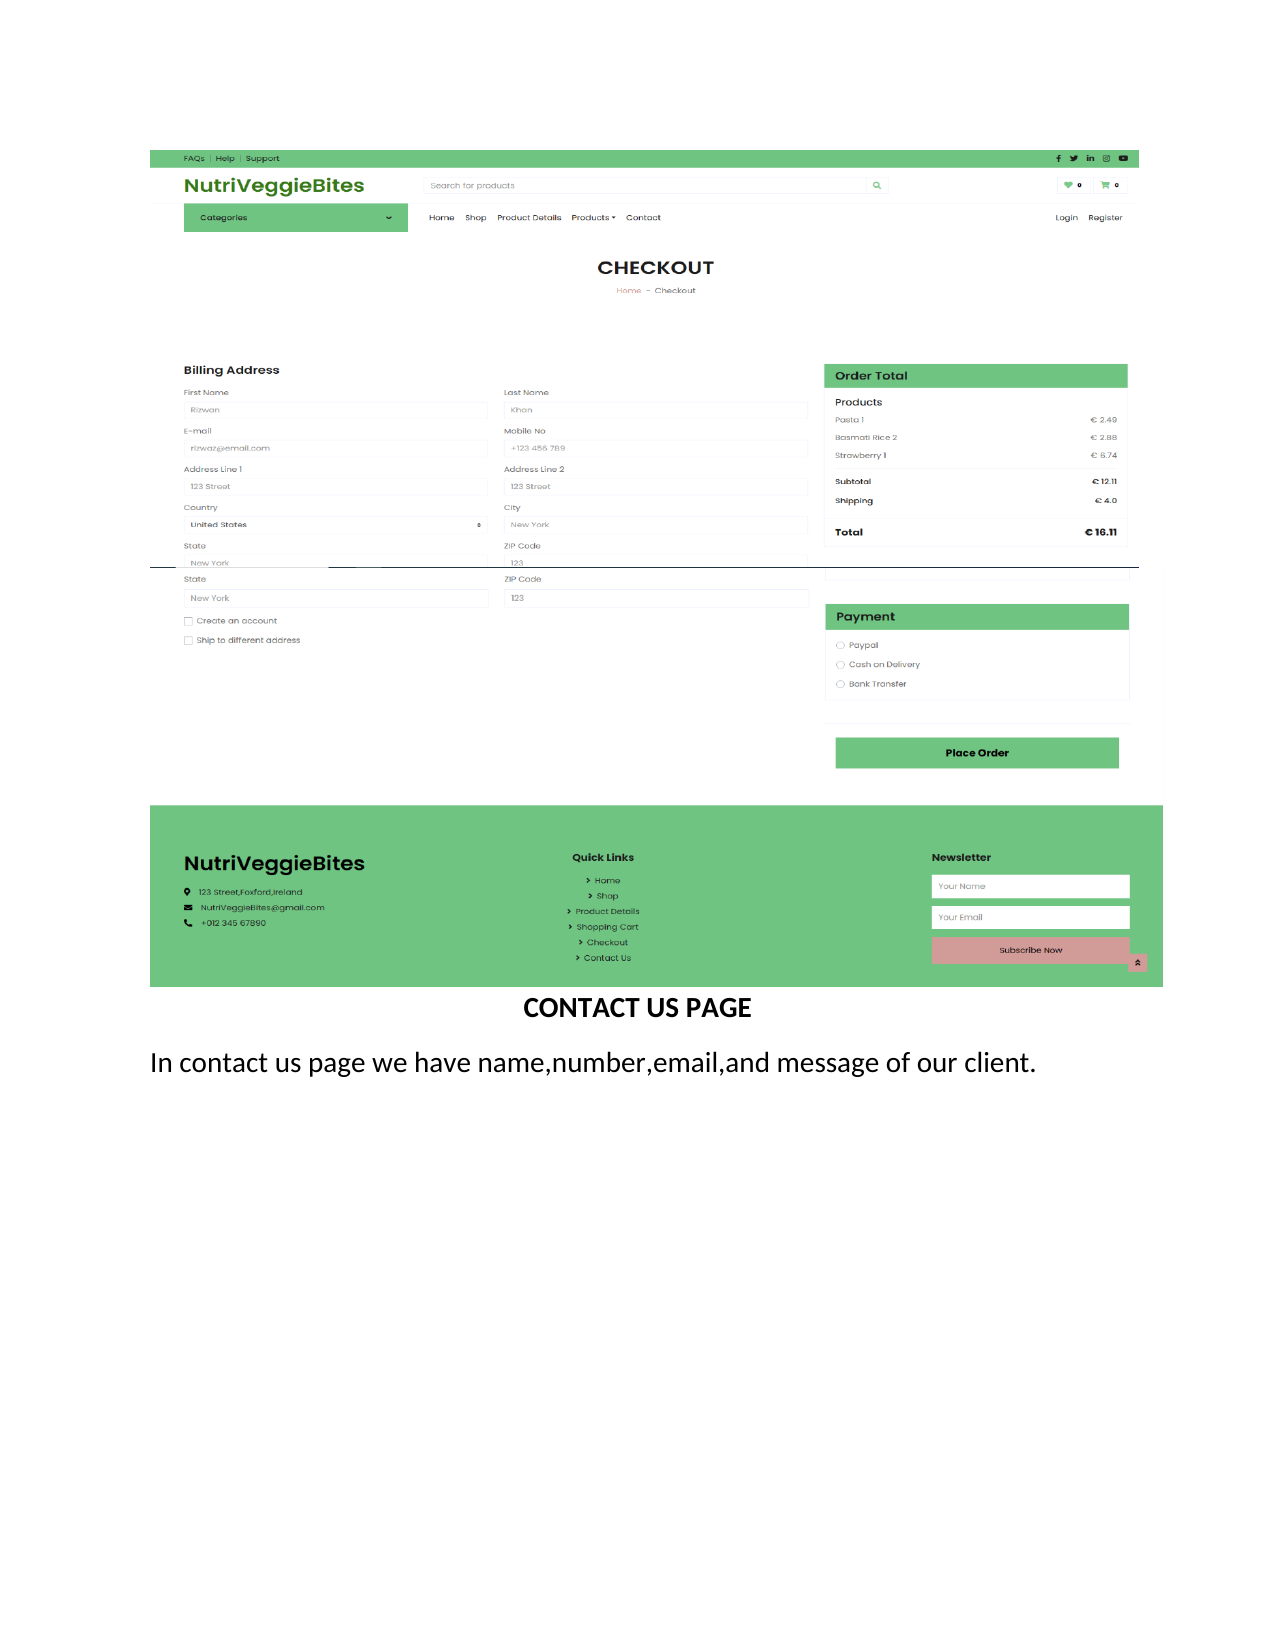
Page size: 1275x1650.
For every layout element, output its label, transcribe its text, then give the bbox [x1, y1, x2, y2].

text CONTACT US PAGE [150, 987, 1125, 1025]
picture [150, 150, 1139, 568]
picture [150, 569, 1164, 987]
text In contact us page we have name,number,email,and message of our client. [150, 1044, 1125, 1080]
